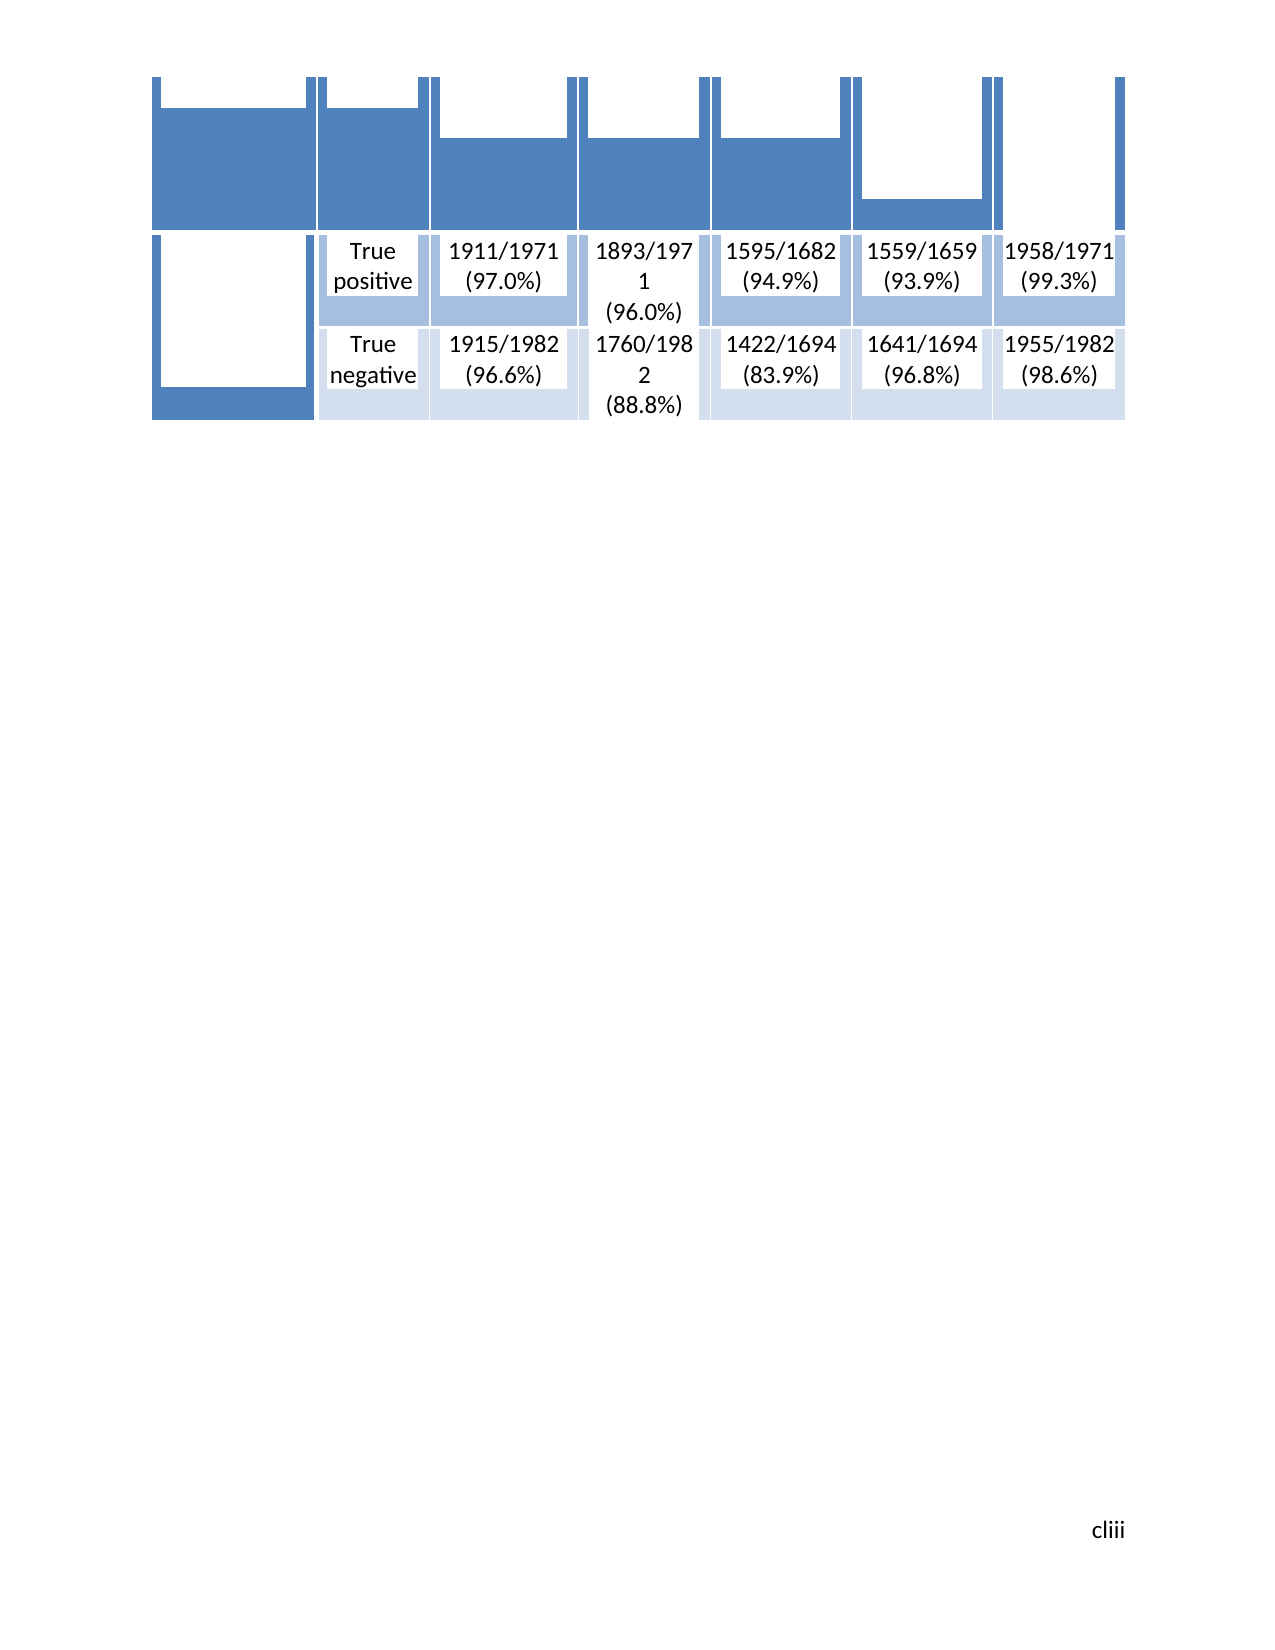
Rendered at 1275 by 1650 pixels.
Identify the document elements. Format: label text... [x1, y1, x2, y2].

table_cell 1915/1982 (96.6%) [430, 329, 578, 420]
table_cell 1595/1682 (94.9%) [712, 235, 851, 326]
table_cell Average recognition accuracy of all Components [152, 235, 314, 420]
table_cell 1422/1694 (83.9%) [711, 329, 851, 420]
table_header [318, 77, 429, 230]
table_header [152, 77, 316, 230]
table_cell 1911/1971 (97.0%) [431, 235, 577, 326]
table_cell 1955/1982 (98.6%) [993, 329, 1125, 420]
table_cell 1641/1694 (96.8%) [852, 329, 992, 420]
table_cell True positive [319, 235, 429, 326]
table_header PCA reconstruction features [853, 77, 992, 230]
table_cell 1559/1659 (93.9%) [853, 235, 992, 326]
table_cell True negative [319, 329, 429, 420]
table_header Color features [579, 77, 710, 230]
table_cell 1958/1971 (99.3%) [994, 235, 1125, 326]
table_header Frequency features [431, 77, 577, 230]
table_header Segment features [712, 77, 851, 230]
